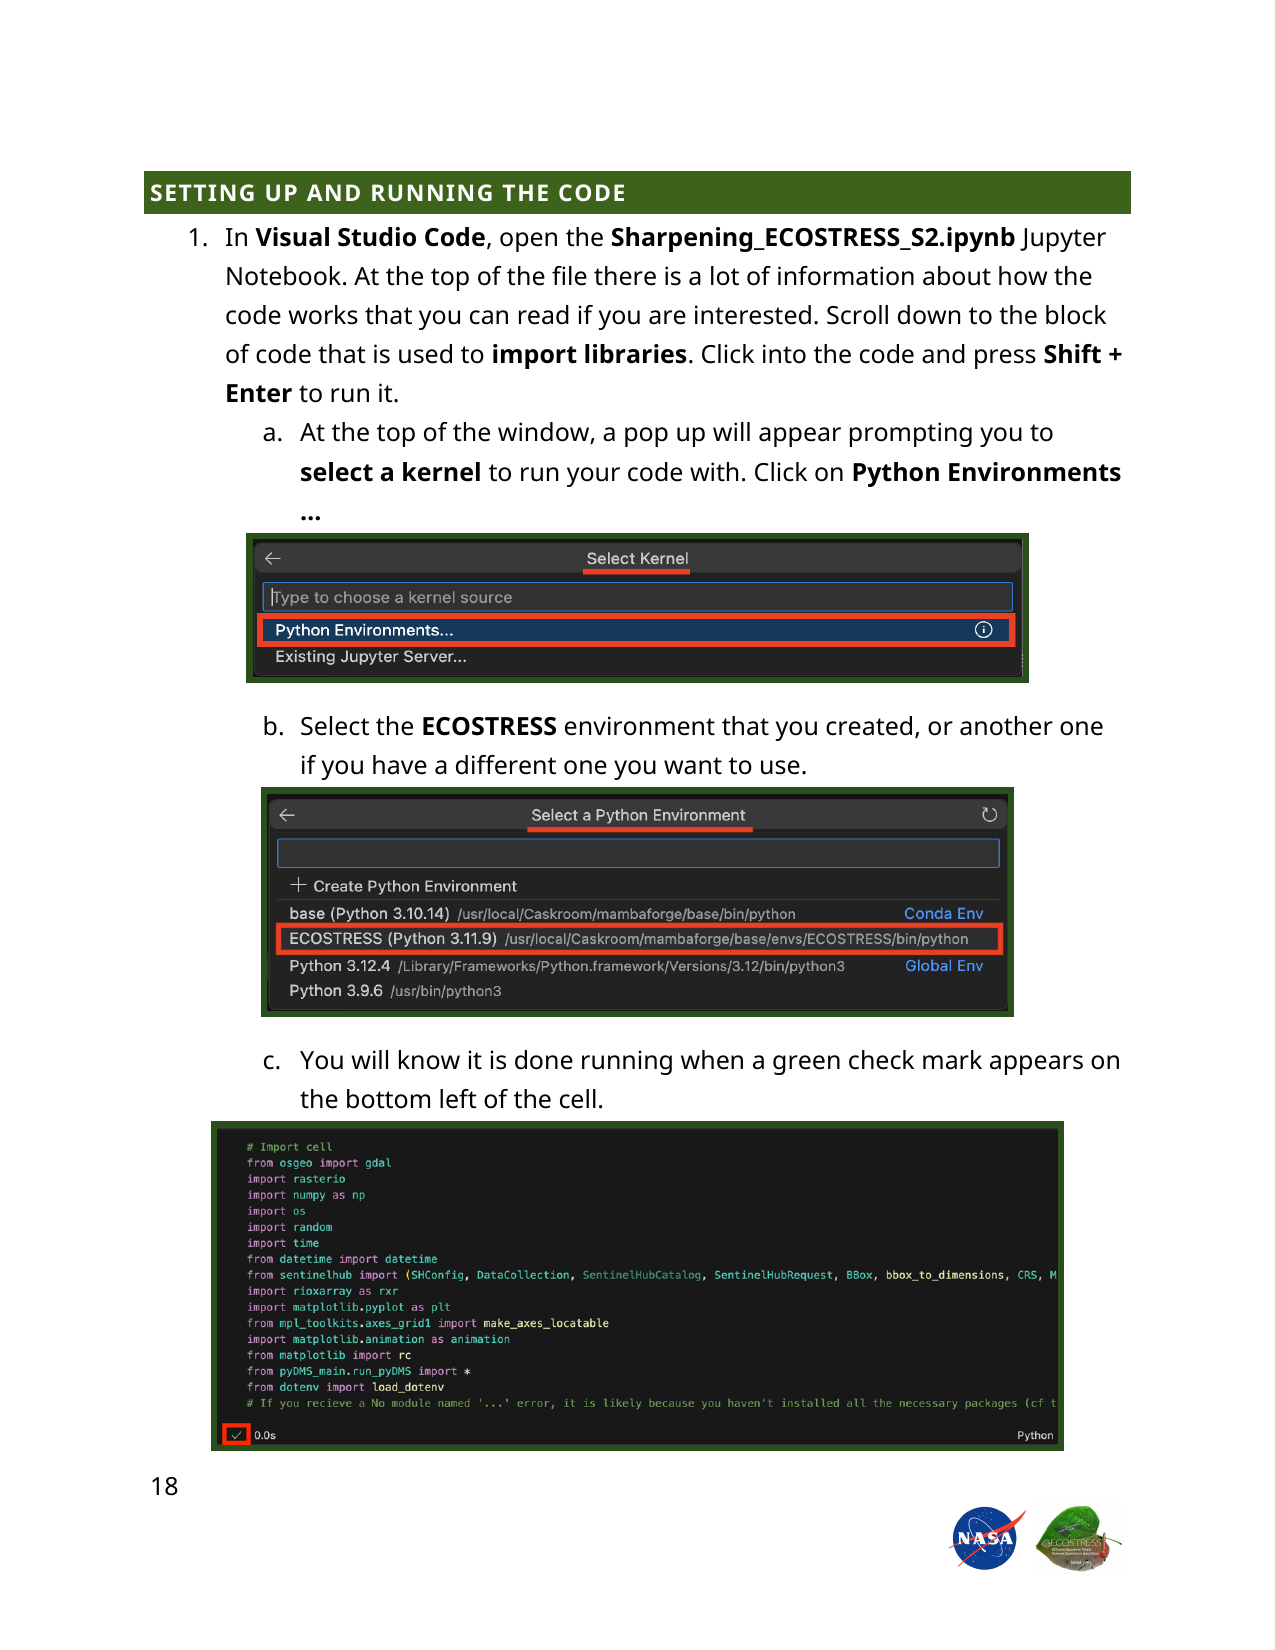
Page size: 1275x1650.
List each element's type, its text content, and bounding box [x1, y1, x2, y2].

list In Visual Studio Code, open the Sharpening_ECOSTRESS_S2.ipynb Jupyter Notebook. At the top of the file there is a lot of information about how the code works that you can read if you are interested. Scroll down to the block of code that is used to import libraries. Click into the code and press Shift + Enter to run it. [187, 219, 1125, 410]
list You will know it is done running when a green check mark appears on the bottom left of the cell. [262, 1043, 1125, 1116]
subtitle Setting up and Running the Code [150, 177, 1125, 208]
picture [217, 1128, 1058, 1445]
picture [253, 539, 1023, 677]
picture [946, 1502, 1125, 1575]
picture [267, 794, 1008, 1011]
list Select the ECOSTRESS environment that you created, or another one if you have a different one you want to use. [262, 709, 1125, 782]
list At the top of the window, a pop up will appear prompting you to select a kernel to run your code with. Click on Python Environments … [262, 415, 1125, 527]
